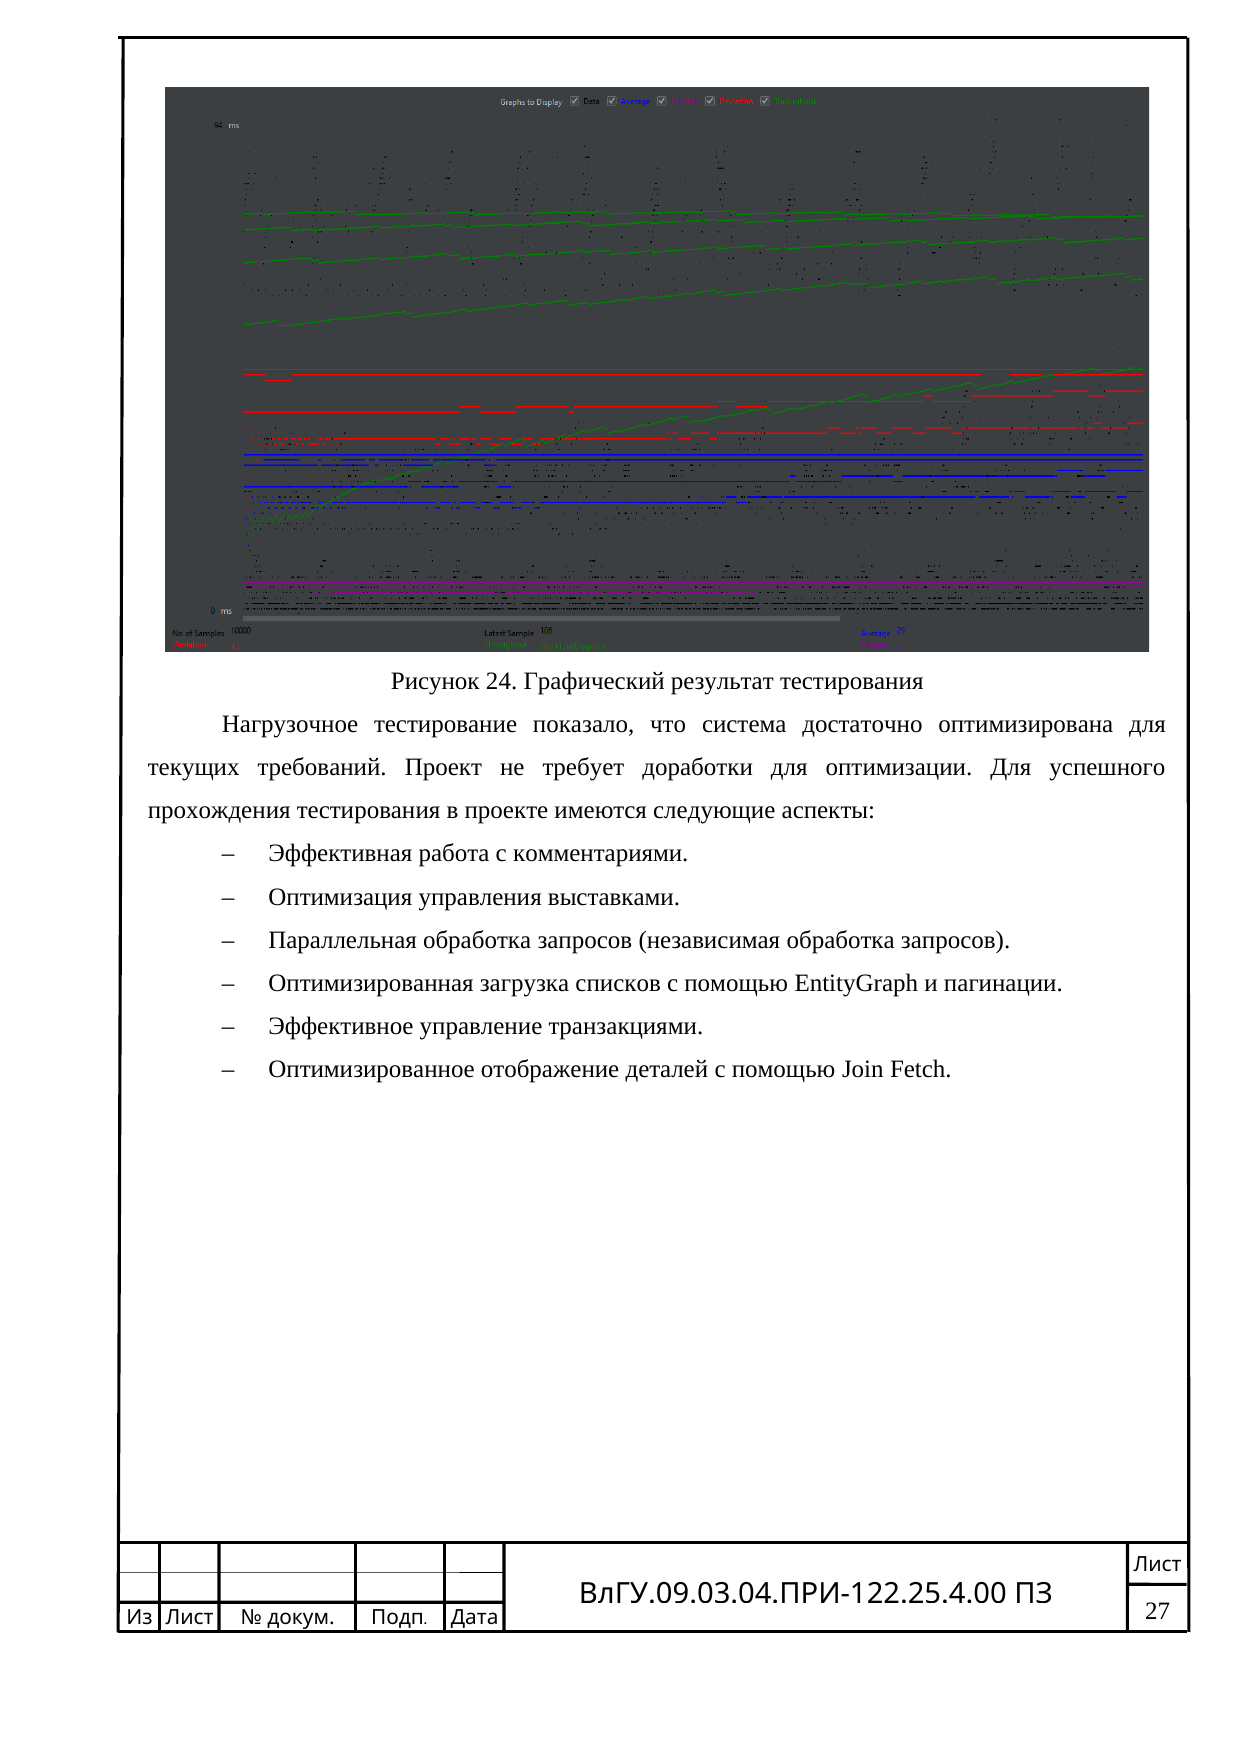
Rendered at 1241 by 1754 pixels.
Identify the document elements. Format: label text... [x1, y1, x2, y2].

list Параллельная обработка запросов (независимая обработка запросов). [148, 925, 1167, 953]
text Рисунок 24. Графический результат тестирования [133, 666, 1181, 695]
list Оптимизация управления выставками. [148, 882, 1167, 910]
list Оптимизированное отображение деталей с помощью Join Fetch. [148, 1054, 1167, 1083]
list Эффективная работа с комментариями. [148, 838, 1167, 867]
list Эффективное управление транзакциями. [148, 1011, 1167, 1040]
list Оптимизированная загрузка списков с помощью EntityGraph и пагинации. [148, 968, 1167, 997]
picture [165, 87, 1150, 652]
text Нагрузочное тестирование показало, что система достаточно оптимизирована для текущих требований. Проект не требует доработки для оптимизации. Для успешного прохождения тестирования в проекте имеются следующие аспекты: [148, 709, 1167, 824]
